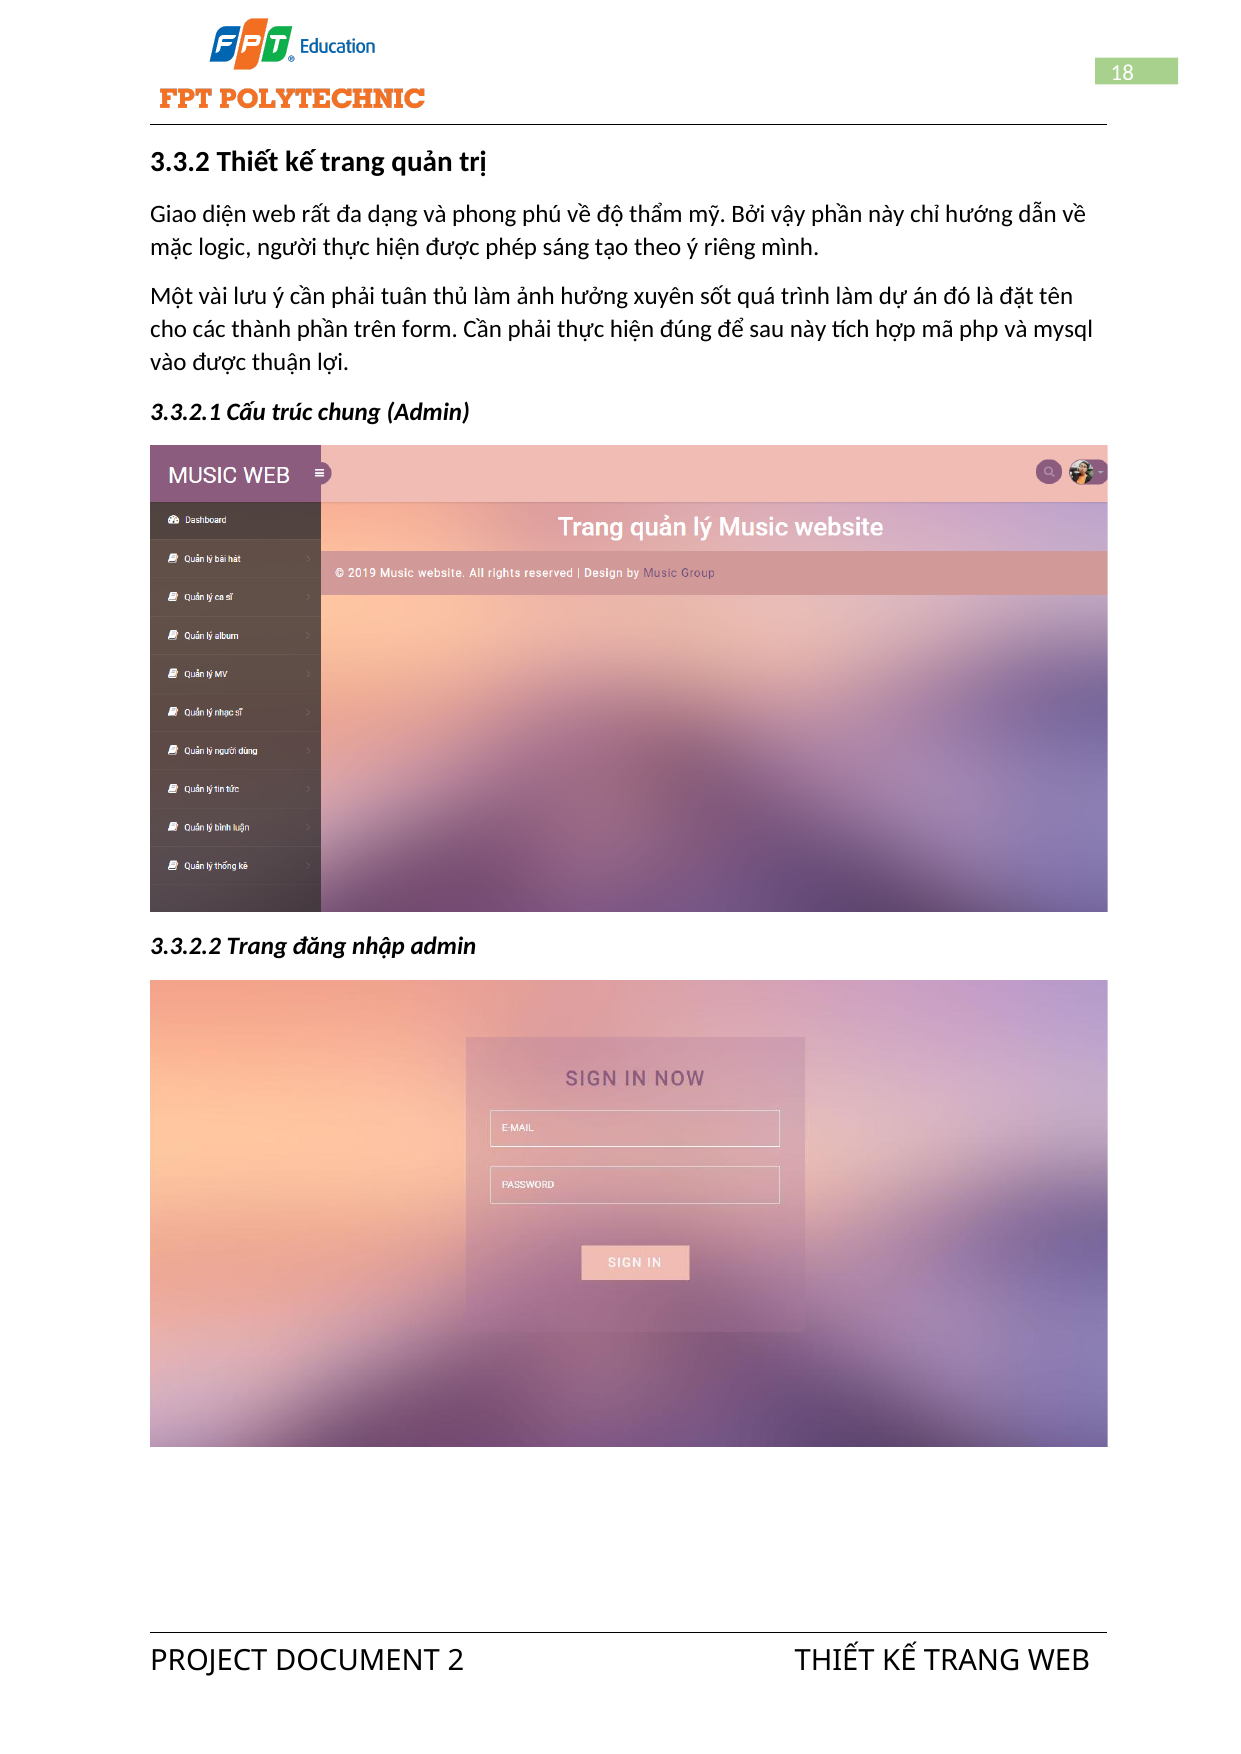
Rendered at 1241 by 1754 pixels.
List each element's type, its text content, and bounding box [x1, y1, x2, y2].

text 3.3.2 Thiết kế trang quản trị [150, 143, 1107, 178]
picture [150, 980, 1108, 1447]
text Giao diện web rất đa dạng và phong phú về độ thẩm mỹ. Bởi vậy phần này chỉ hướng dẫn về mặc logic, người thực hiện được phép sáng tạo theo ý riêng mình. [150, 198, 1107, 261]
picture [150, 445, 1108, 912]
text 3.3.2.1 Cấu trúc chung (Admin) [150, 396, 1107, 426]
picture [150, 9, 434, 117]
text Một vài lưu ý cần phải tuân thủ làm ảnh hưởng xuyên sốt quá trình làm dự án đó là đặt tên cho các thành phần trên form. Cần phải thực hiện đúng để sau này tích hợp mã php và mysql vào được thuận lợi. [150, 280, 1107, 377]
text 3.3.2.2 Trang đăng nhập admin [150, 931, 1107, 961]
